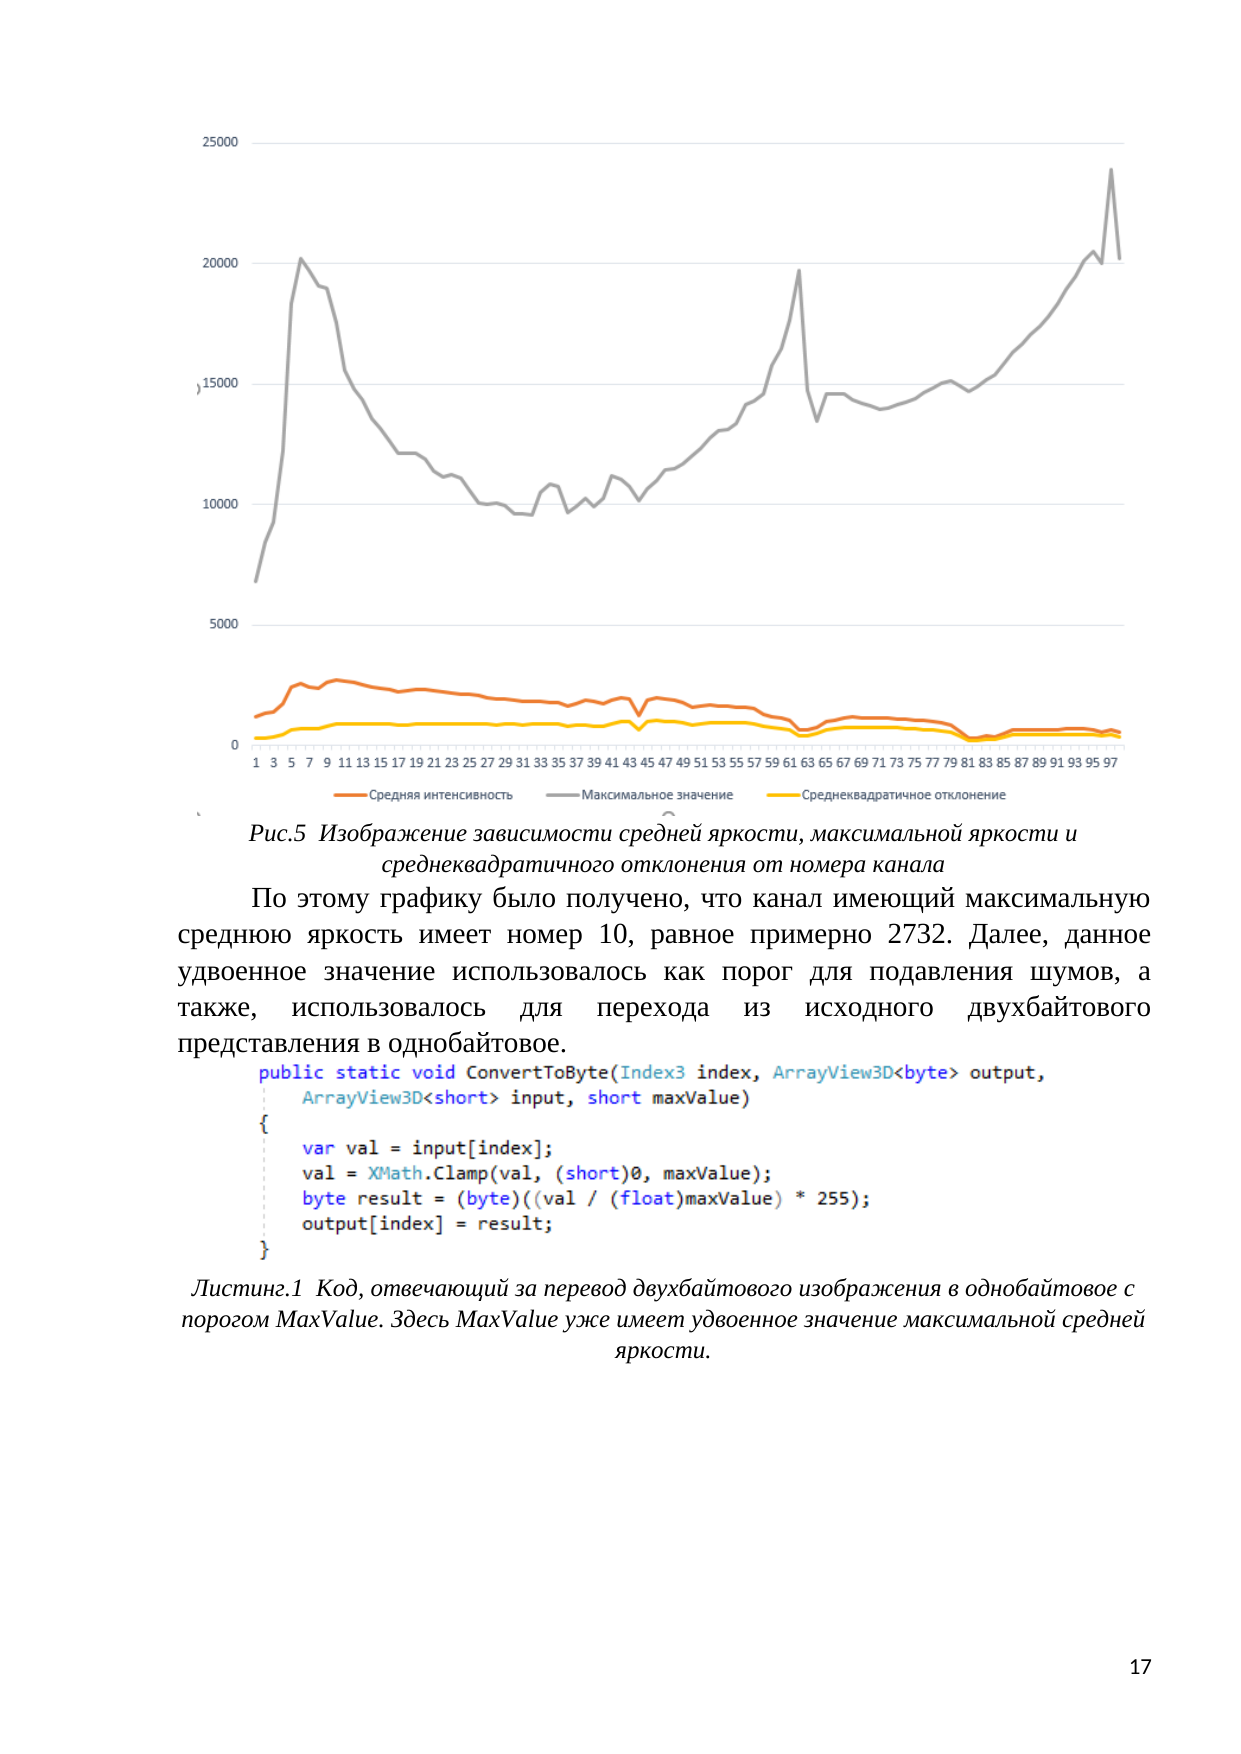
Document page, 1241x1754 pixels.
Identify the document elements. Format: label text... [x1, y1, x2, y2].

picture [197, 118, 1132, 816]
text По этому графику было получено, что канал имеющий максимальную среднюю яркость имеет номер 10, равное примерно 2732. Далее, данное удвоенное значение использовалось как порог для подавления шумов, а также, использовалось для перехода из исходного двухбайтового представления в однобайтовое. [177, 880, 1152, 1058]
text Листинг.1 Код, отвечающий за перевод двухбайтового изображения в однобайтовое с порогом MaxValue. Здесь MaxValue уже имеет удвоенное значение максимальной средней яркости. [177, 1273, 1152, 1364]
picture [251, 1061, 1050, 1271]
text Рис.5 Изображение зависимости средней яркости, максимальной яркости и среднеквадратичного отклонения от номера канала [177, 818, 1152, 878]
